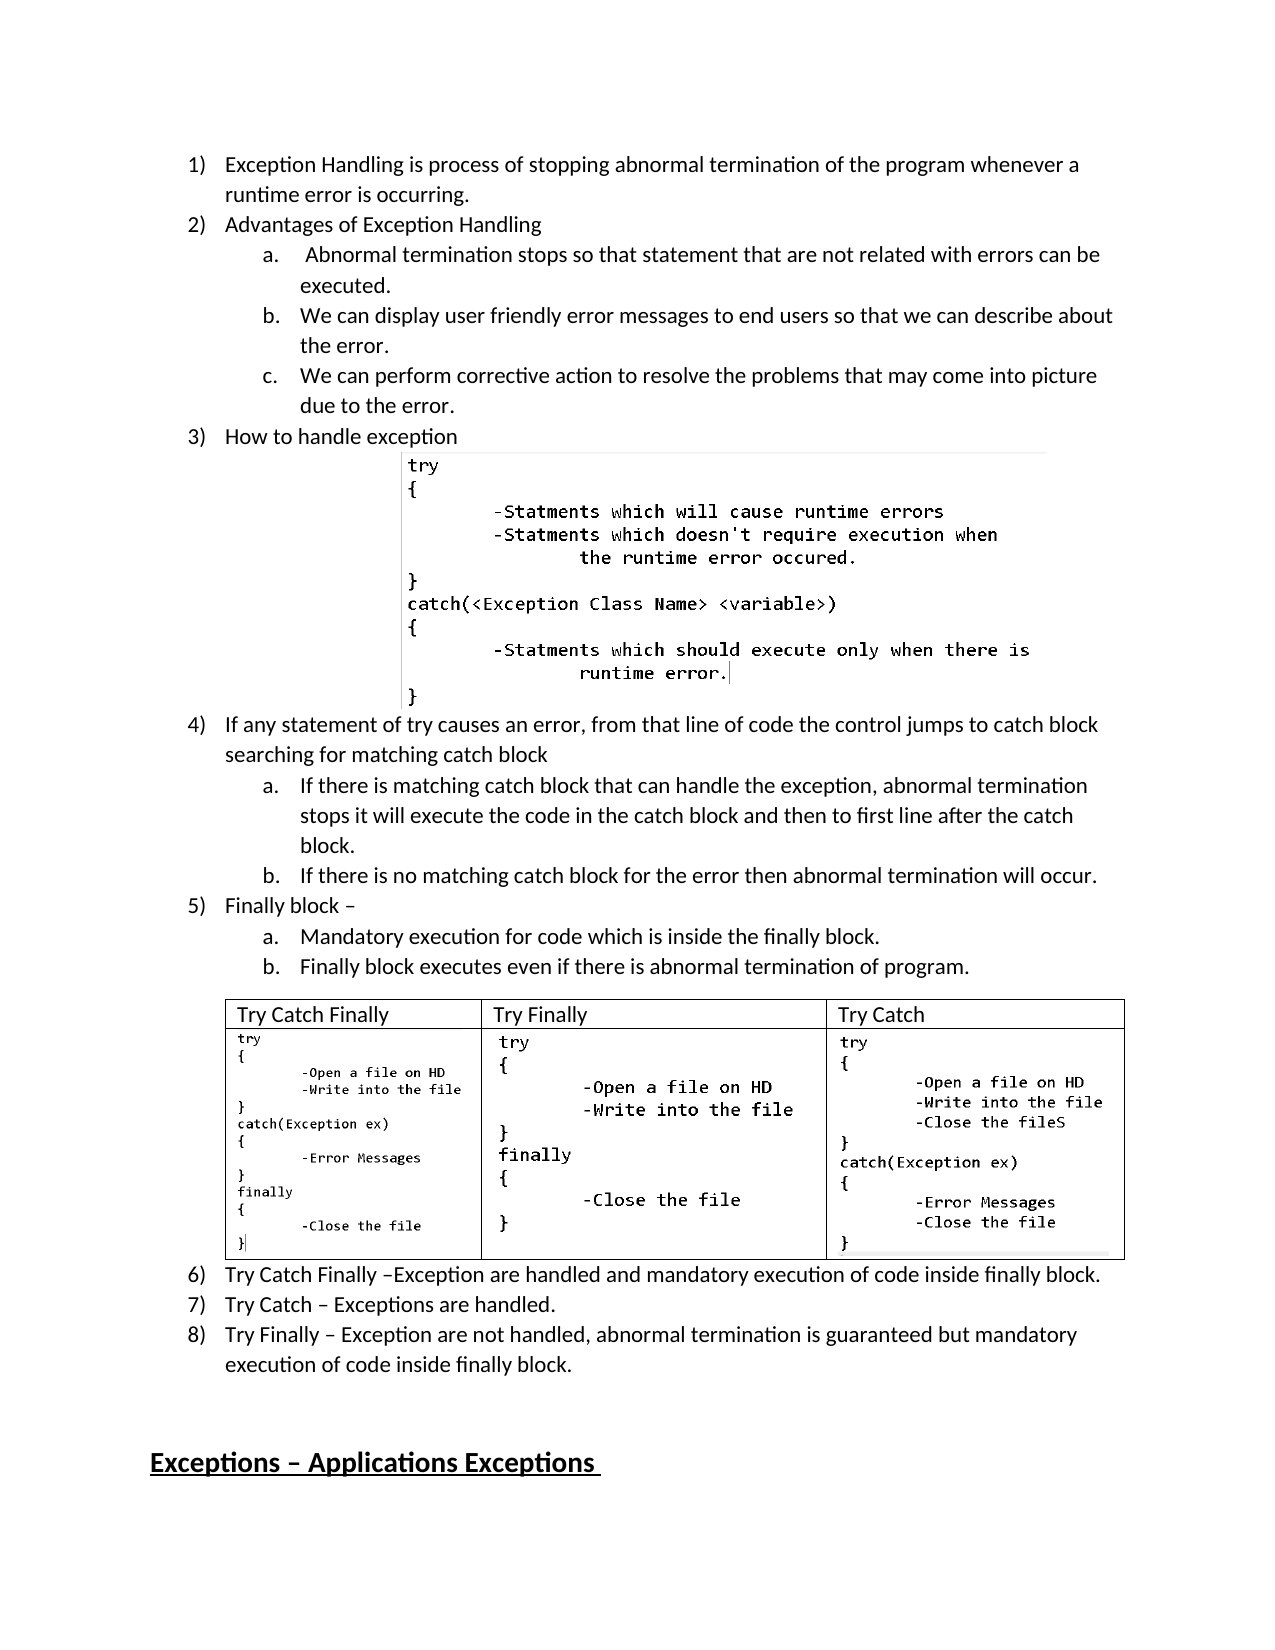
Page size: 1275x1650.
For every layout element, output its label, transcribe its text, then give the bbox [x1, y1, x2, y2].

table_cell [827, 1029, 1124, 1259]
picture [493, 1029, 816, 1240]
list Finally block – [187, 892, 1125, 920]
list Exception Handling is process of stopping abnormal termination of the program whenever a runtime error is occurring. [187, 150, 1125, 208]
table_cell [482, 1029, 826, 1259]
table_header Try Finally [482, 1000, 826, 1028]
table_cell [463, 1029, 481, 1259]
list Try Catch – Exceptions are handled. [187, 1290, 1125, 1318]
list We can perform corrective action to resolve the problems that may come into picture due to the error. [262, 361, 1125, 420]
list Mandatory execution for code which is inside the finally block. [262, 922, 1125, 950]
list If there is no matching catch block for the error then abnormal termination will occur. [262, 861, 1125, 889]
list Try Finally – Exception are not handled, abnormal termination is guaranteed but mandatory execution of code inside finally block. [187, 1320, 1125, 1378]
picture [837, 1029, 1109, 1256]
picture [401, 452, 1047, 709]
list Abnormal termination stops so that statement that are not related with errors can be executed. [262, 241, 1125, 299]
list Finally block executes even if there is abnormal termination of program. [262, 952, 1125, 980]
text Exceptions – Applications Exceptions [150, 1444, 1125, 1480]
list If any statement of try causes an error, from that line of code the control jumps to catch block searching for matching catch block [187, 710, 1125, 769]
table_header Try Catch Finally [226, 1000, 481, 1028]
list We can display user friendly error messages to end users so that we can describe about the error. [262, 301, 1125, 359]
list Advantages of Exception Handling [187, 210, 1125, 238]
list Try Catch Finally –Exception are handled and mandatory execution of code inside finally block. [187, 1260, 1125, 1288]
list How to handle exception [187, 422, 1125, 450]
list If there is matching catch block that can handle the exception, abnormal termination stops it will execute the code in the catch block and then to first line after the catch block. [262, 771, 1125, 859]
table_cell [226, 1029, 236, 1259]
picture [236, 1029, 463, 1259]
table_header Try Catch [827, 1000, 1124, 1028]
